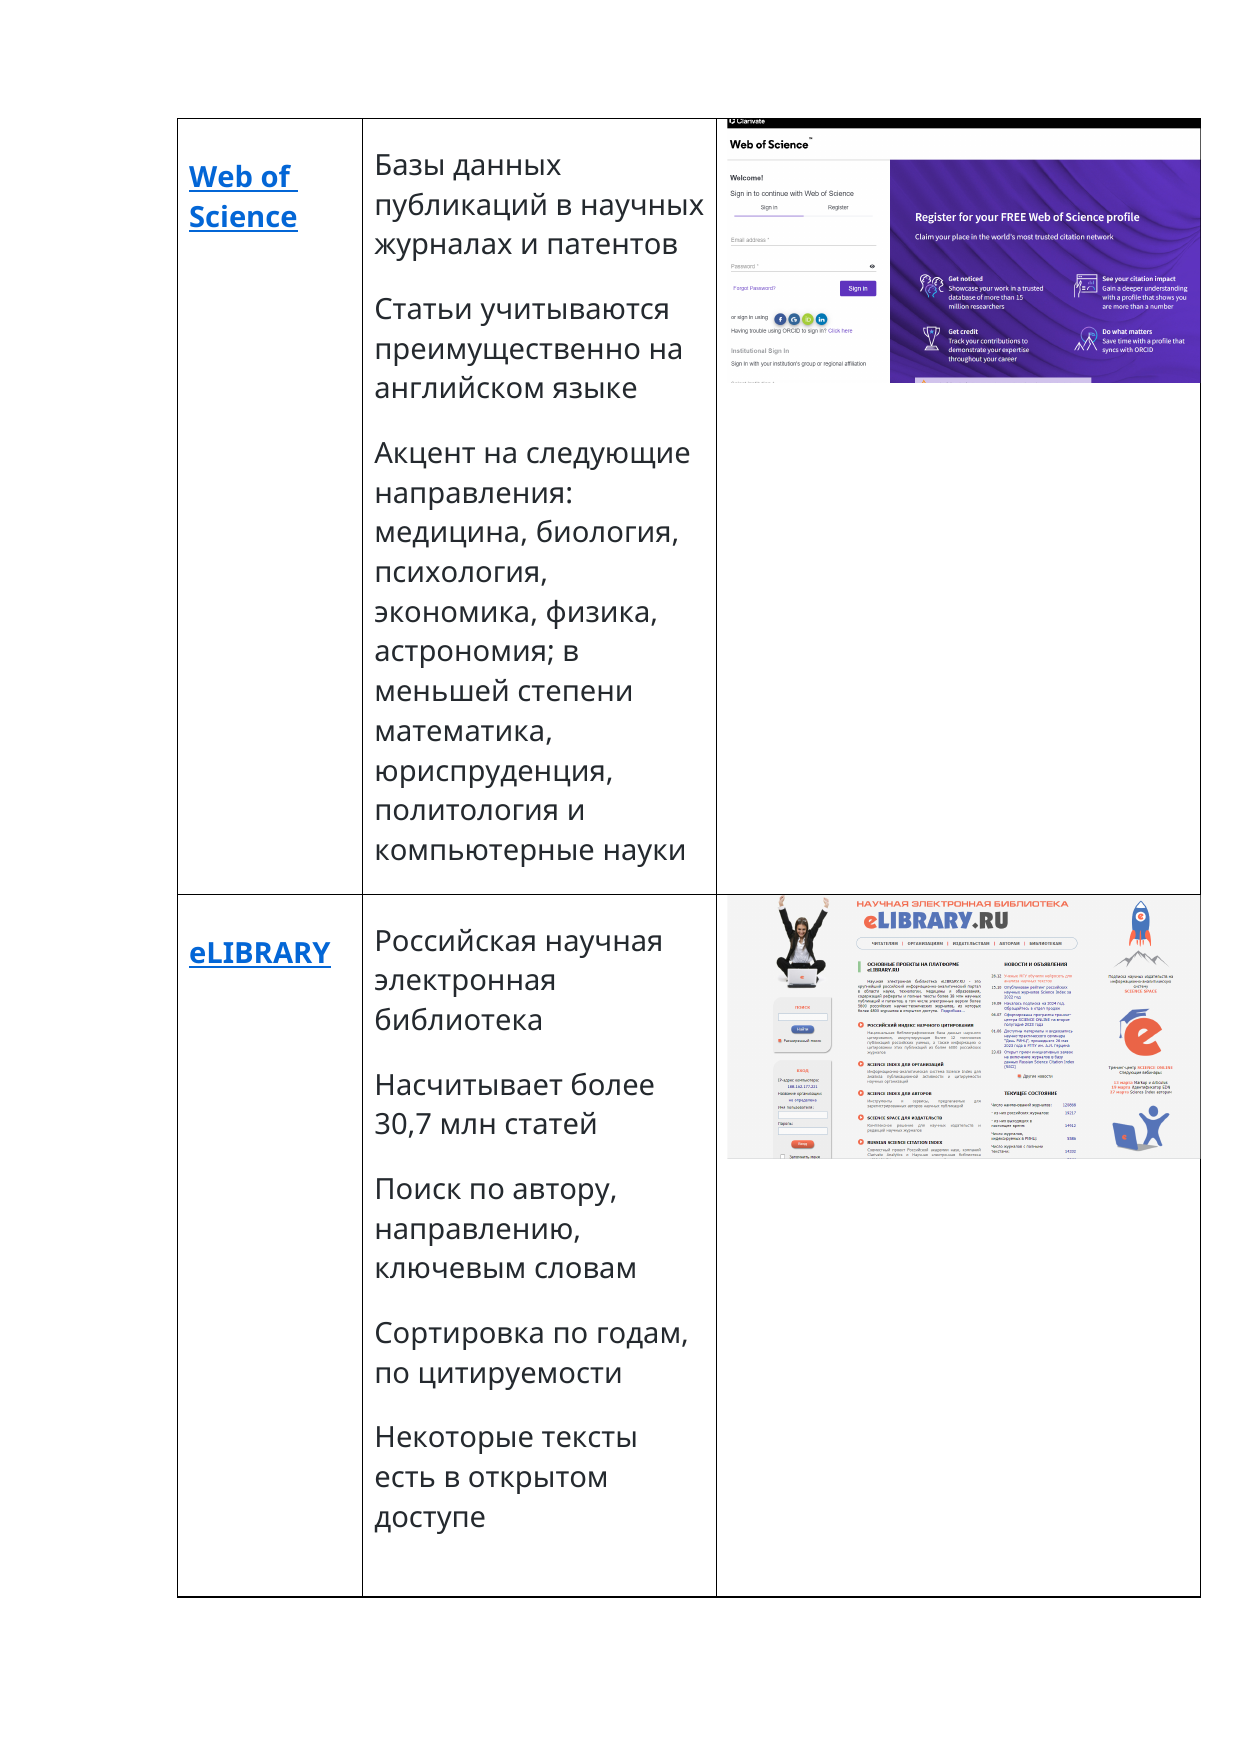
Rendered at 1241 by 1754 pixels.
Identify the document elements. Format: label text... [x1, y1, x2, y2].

table_cell Российская научная электронная библиотека Насчитывает более 30,7 млн статей Поиск по автору, направлению, ключевым словам Сортировка по годам, по цитируемости Некоторые тексты есть в открытом доступе [363, 895, 716, 1596]
table_cell [717, 119, 1200, 894]
table_cell Базы данных публикаций в научных журналах и патентов Статьи учитываются преимущественно на английском языке Акцент на следующие направления: медицина, биология, психология, экономика, физика, астрономия; в меньшей степени математика, юриспруденция, политология и компьютерные науки [363, 119, 716, 894]
table_cell Web of Science [178, 119, 362, 894]
table_cell [717, 895, 1200, 1596]
picture [727, 119, 1201, 383]
picture [727, 895, 1201, 1159]
table_cell eLIBRARY [178, 895, 362, 1596]
